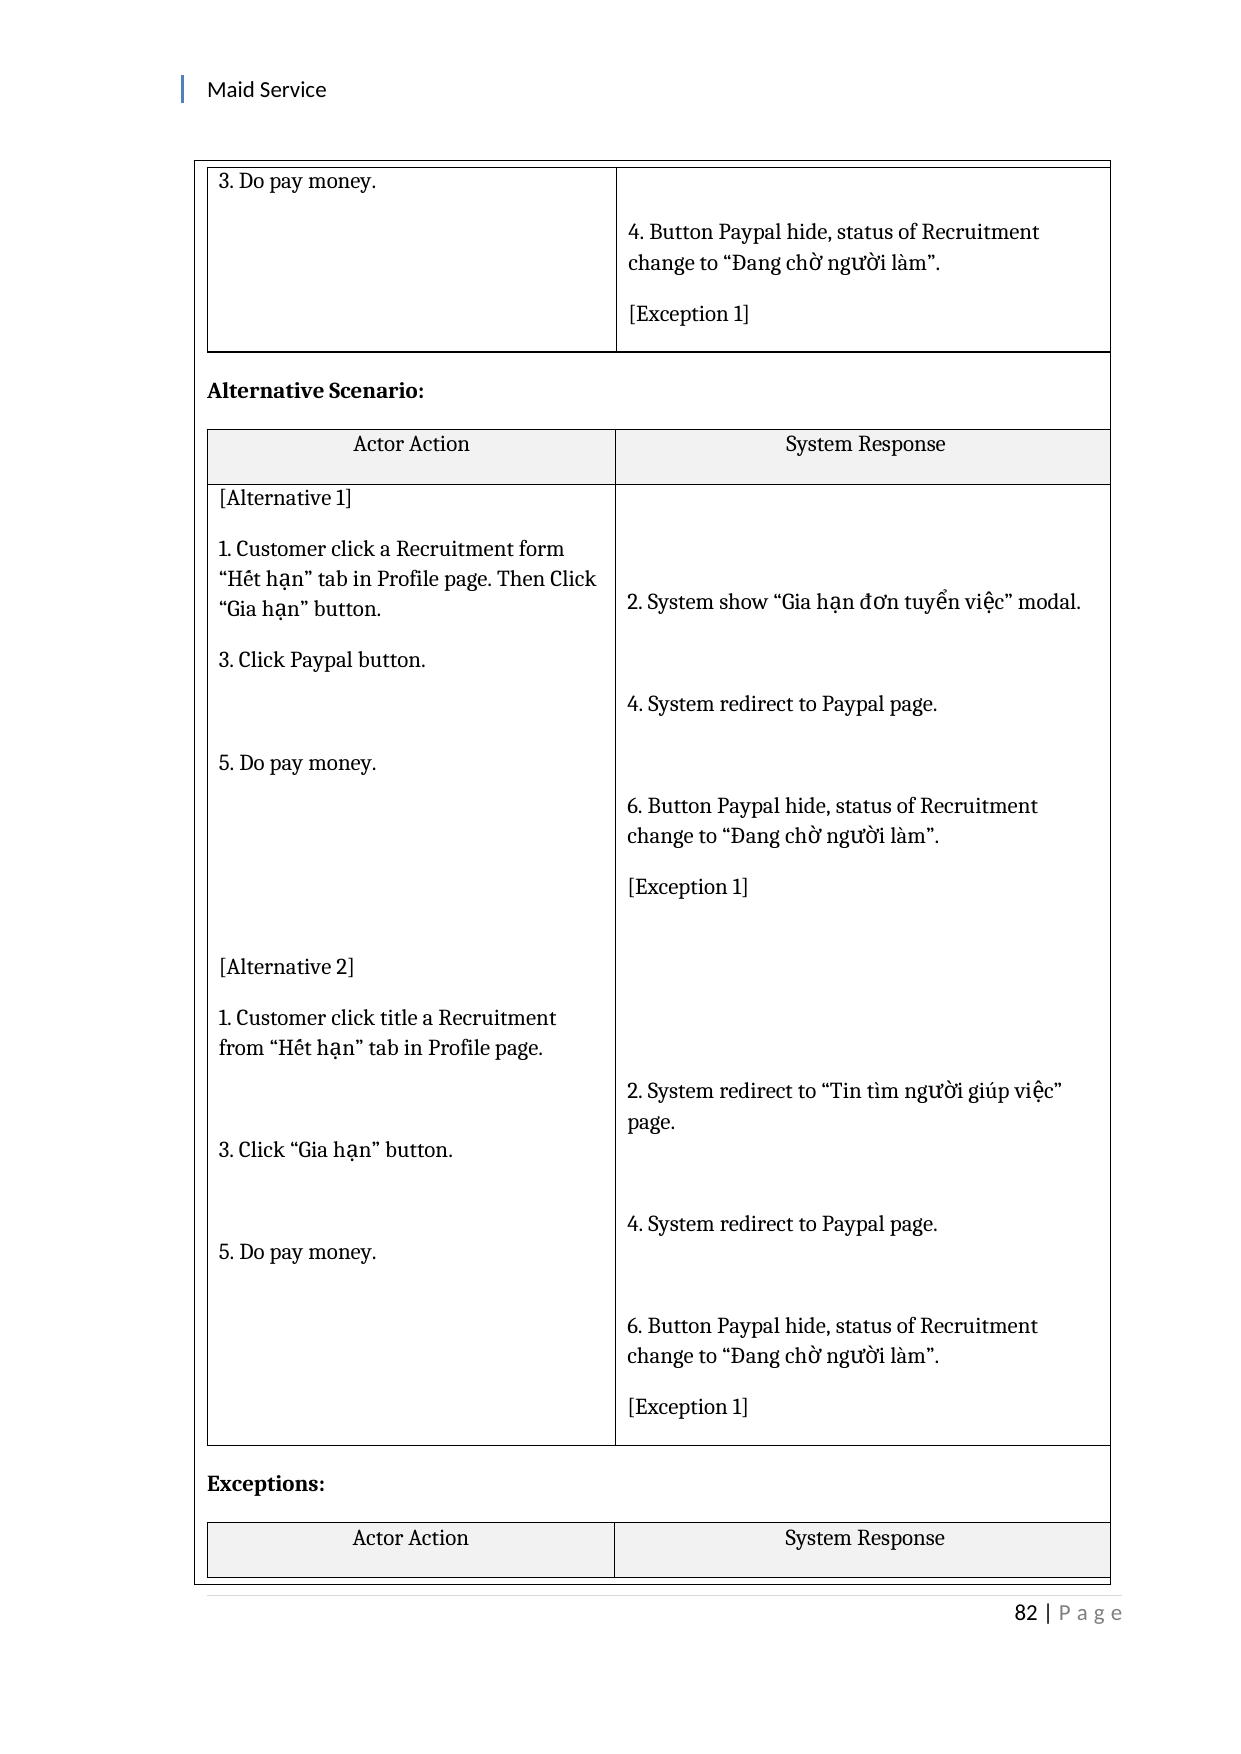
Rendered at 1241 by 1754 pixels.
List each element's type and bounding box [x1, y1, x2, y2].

table_cell [195, 161, 1110, 1584]
